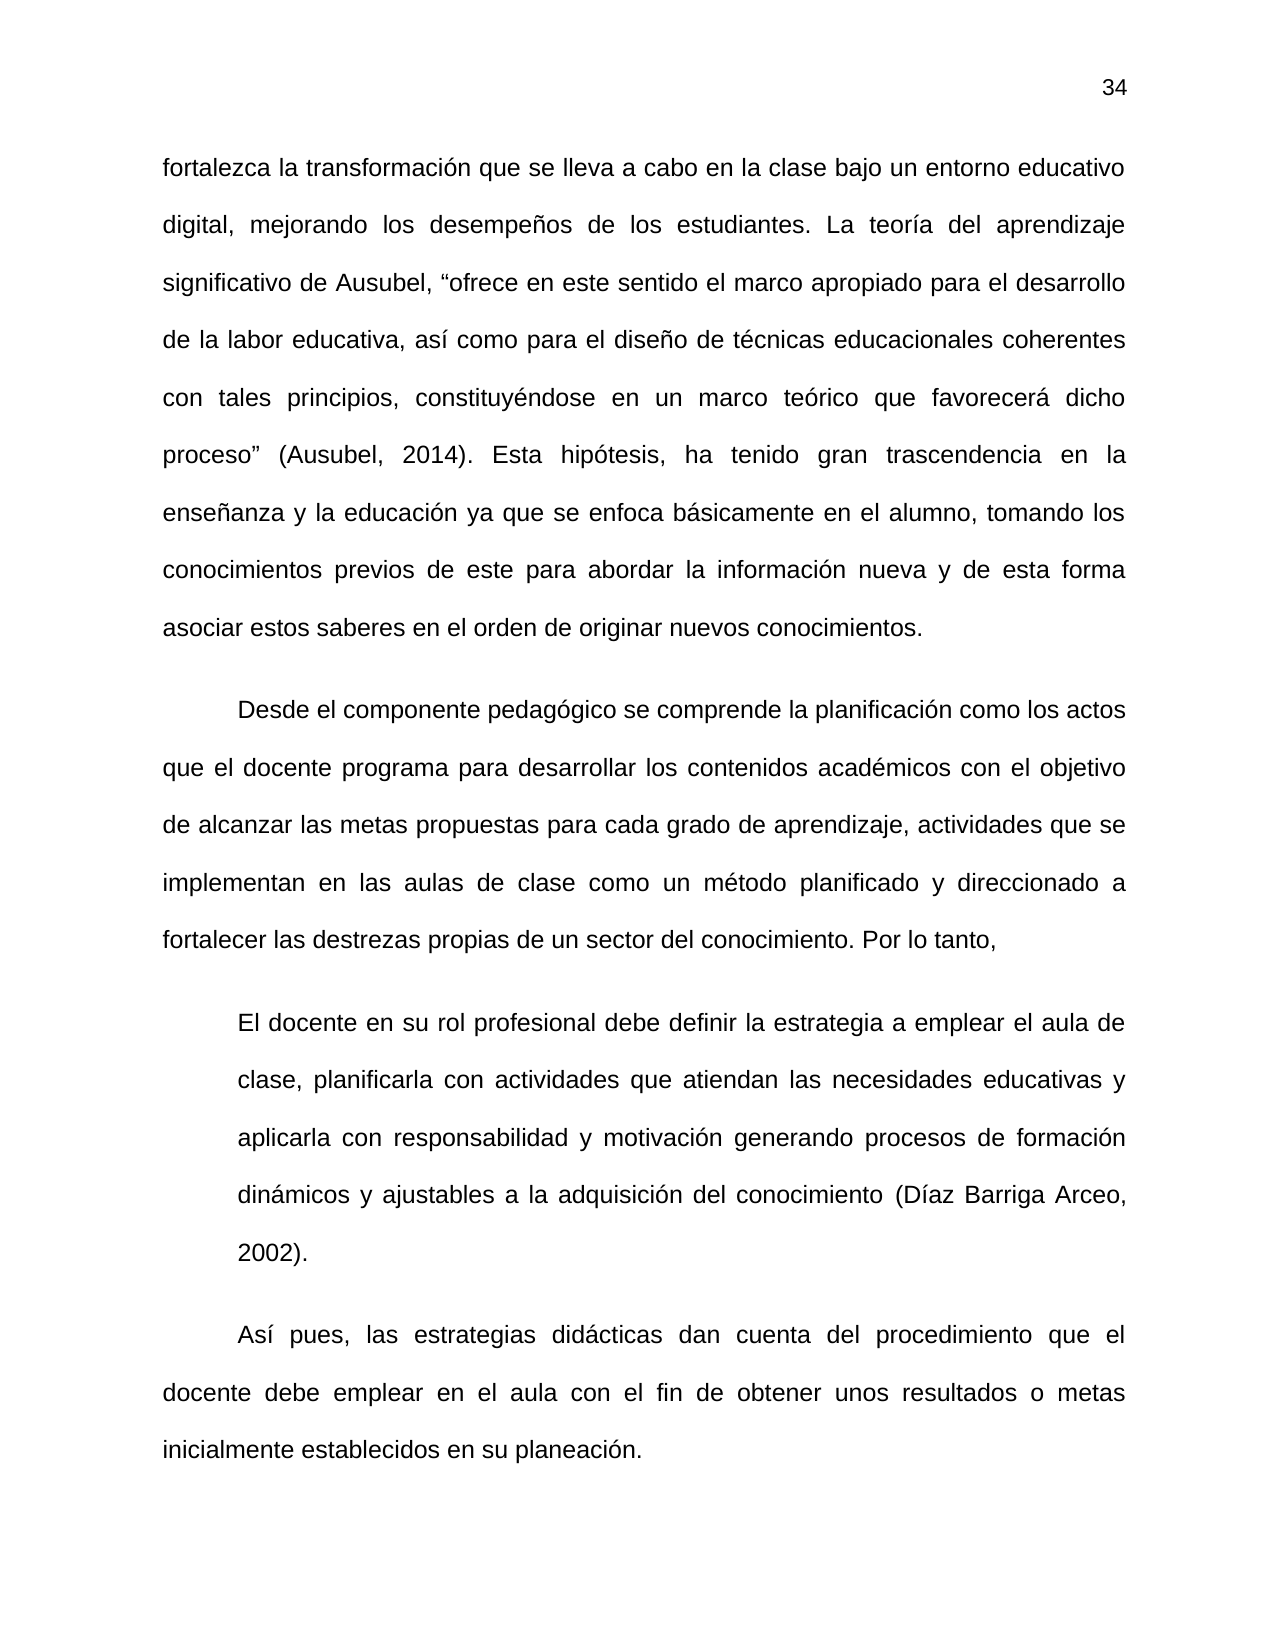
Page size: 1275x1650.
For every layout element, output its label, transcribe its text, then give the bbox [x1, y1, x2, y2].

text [162, 153, 1127, 642]
text El docente en su rol profesional debe definir la estrategia a emplear el aula de clase, planificarla con actividades que atiendan las necesidades educativas y aplicarla con responsabilidad y motivación generando procesos de formación dinámicos y ajustables a la adquisición del conocimiento . [237, 1008, 1127, 1267]
text Así pues, las estrategias didácticas dan cuenta del procedimiento que el docente debe emplear en el aula con el fin de obtener unos resultados o metas inicialmente establecidos en su planeación. [162, 1320, 1127, 1464]
text Desde el componente pedagógico se comprende la planificación como los actos que el docente programa para desarrollar los contenidos académicos con el objetivo de alcanzar las metas propuestas para cada grado de aprendizaje, actividades que se implementan en las aulas de clase como un método planificado y direccionado a fortalecer las destrezas propias de un sector del conocimiento. Por lo tanto, [162, 695, 1127, 954]
